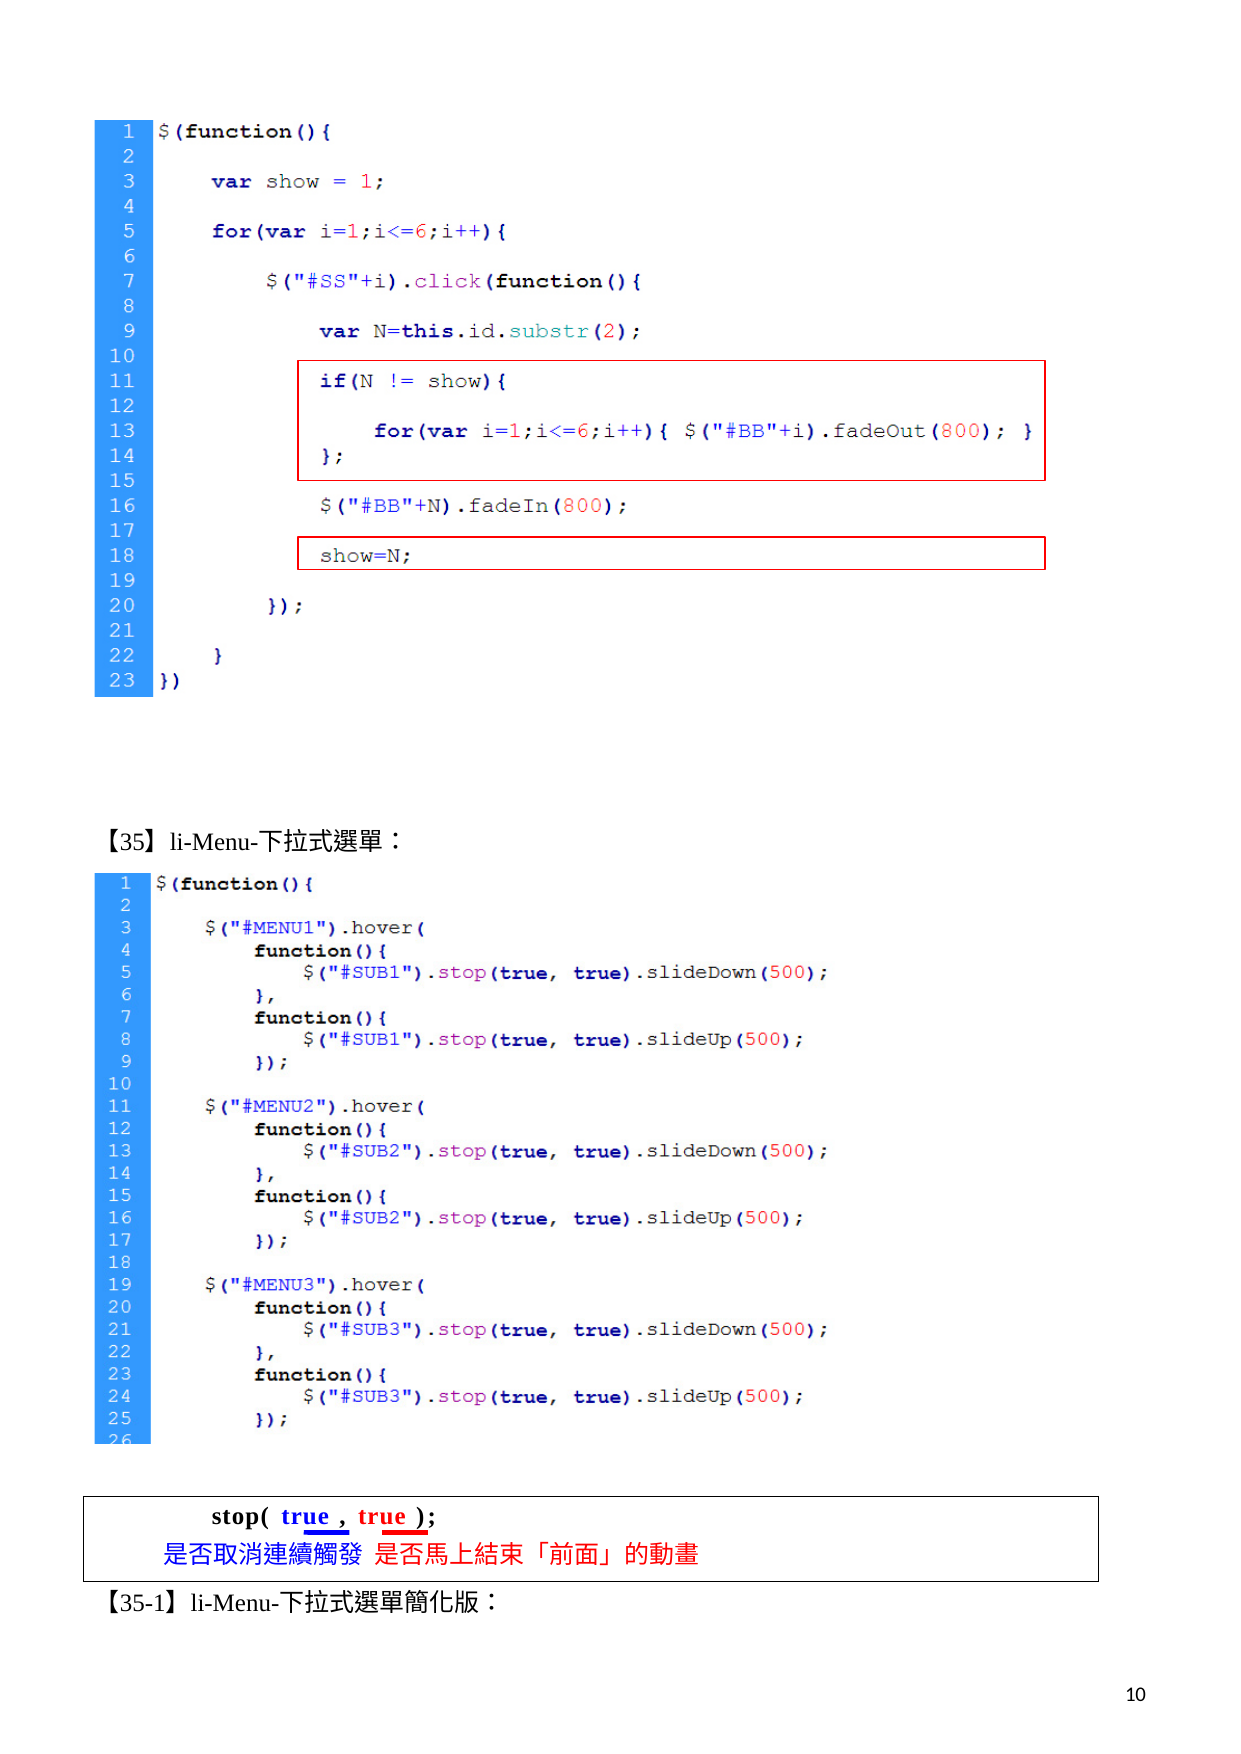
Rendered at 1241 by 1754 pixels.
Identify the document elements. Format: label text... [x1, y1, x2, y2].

text 【35-1】li-Menu-下拉式選單簡化版： [94, 1582, 1146, 1619]
table_cell 是否取消連續觸發 是否馬上結束「前面」的動畫 [84, 1534, 1098, 1581]
picture [94, 873, 1098, 1444]
table_header stop( true , true ); [84, 1497, 1098, 1534]
text 【35】li-Menu-下拉式選單： [94, 821, 1146, 858]
picture [94, 120, 1069, 697]
